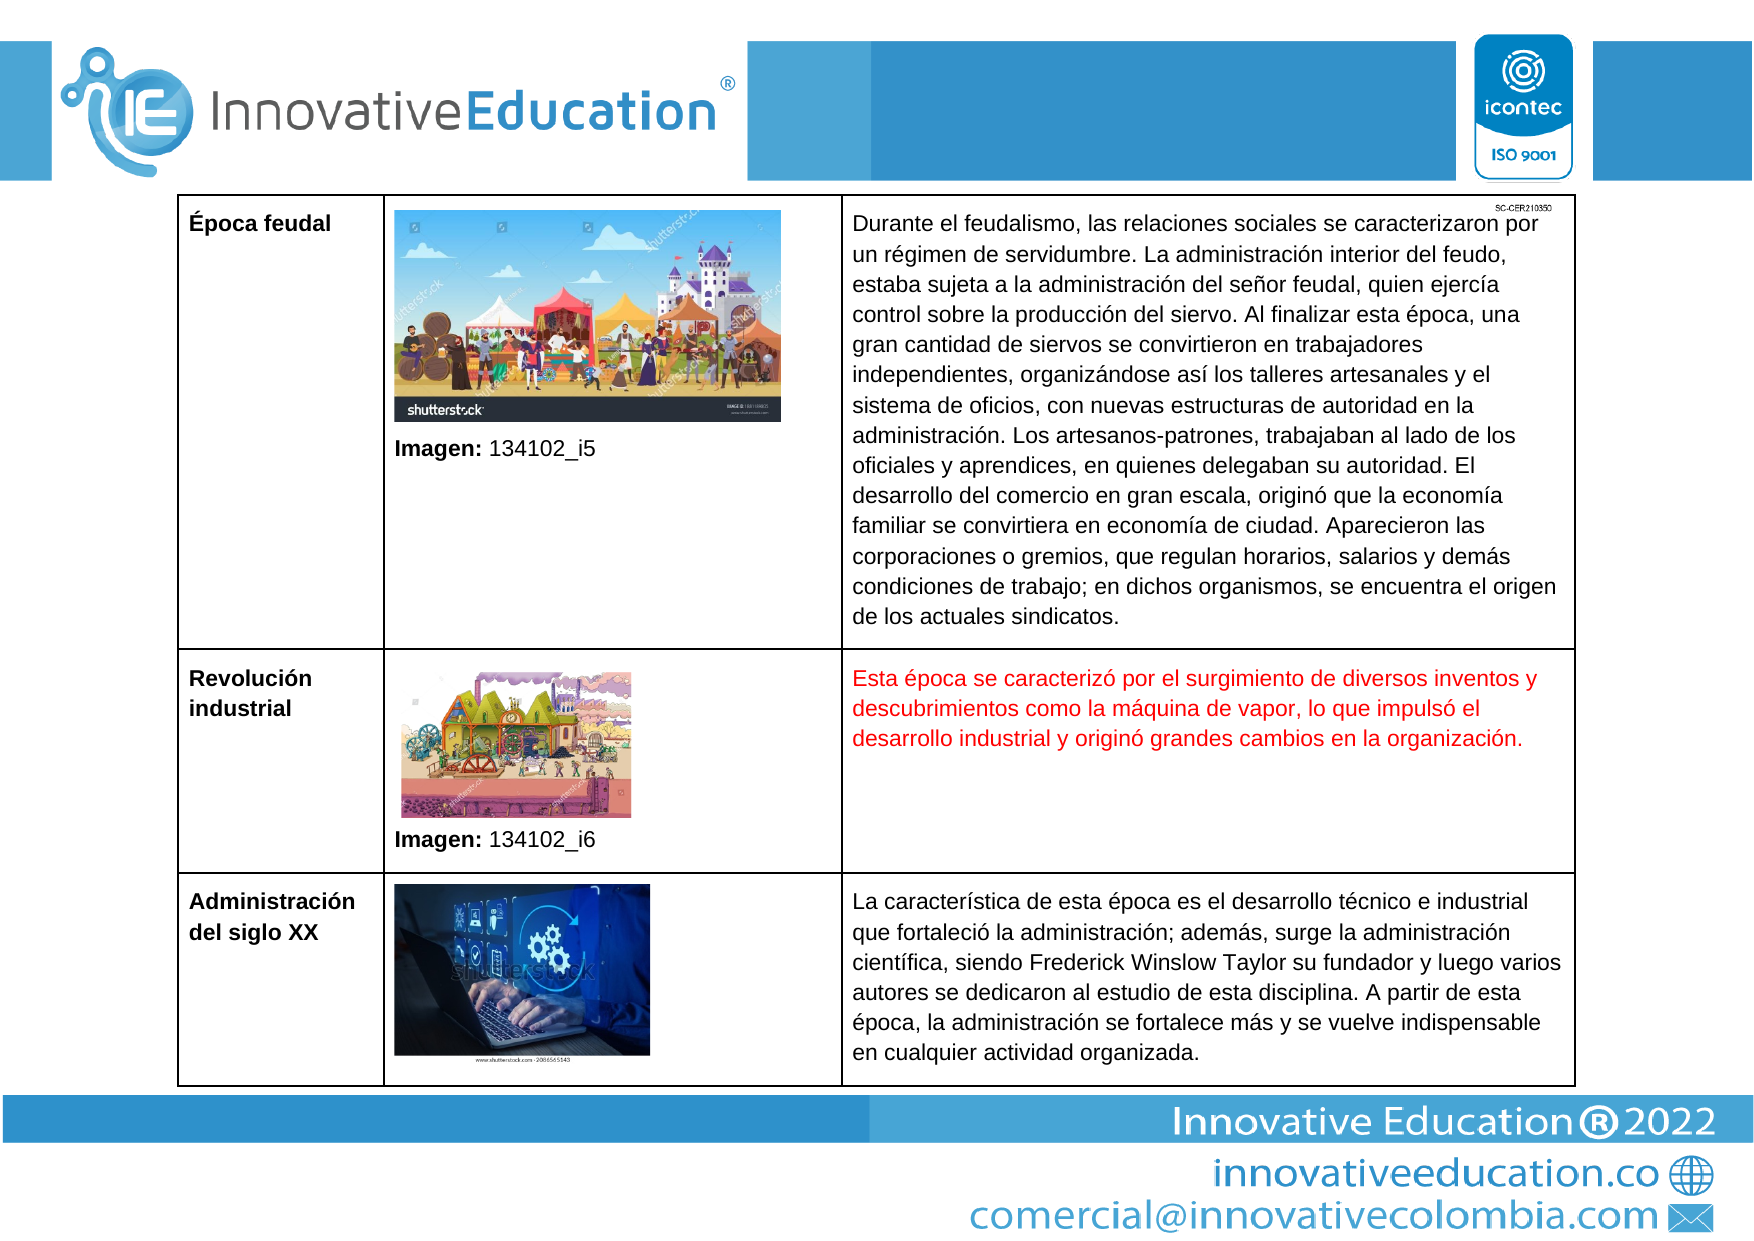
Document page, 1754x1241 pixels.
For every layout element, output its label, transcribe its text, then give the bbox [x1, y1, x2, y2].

table_cell Administración del siglo XX [179, 874, 383, 1084]
table_cell Época feudal [179, 196, 383, 648]
picture [394, 665, 632, 818]
table_cell Durante el feudalismo, las relaciones sociales se caracterizaron por un régimen de servidumbre. La administración interior del feudo, estaba sujeta a la administración del señor feudal, quien ejercía control sobre la producción del siervo. Al finalizar esta época, una gran cantidad de siervos se convirtieron en trabajadores independientes, organizándose así los talleres artesanales y el sistema de oficios, con nuevas estructuras de autoridad en la administración. Los artesanos-patrones, trabajaban al lado de los oficiales y aprendices, en quienes delegaban su autoridad. El desarrollo del comercio en gran escala, originó que la economía familiar se convirtiera en economía de ciudad. Aparecieron las corporaciones o gremios, que regulan horarios, salarios y demás condiciones de trabajo; en dichos organismos, se encuentra el origen de los actuales sindicatos. [843, 196, 1574, 648]
picture [1593, 28, 1752, 194]
picture [394, 884, 650, 1064]
picture [394, 210, 781, 422]
table_cell Imagen: 134102_i7 [385, 874, 841, 1084]
picture [1471, 32, 1576, 194]
picture [0, 28, 1456, 194]
table_cell Imagen: 134102_i6 [385, 650, 841, 872]
table_cell Imagen: 134102_i5 [385, 196, 841, 648]
picture [2, 1093, 1754, 1239]
table_cell Esta época se caracterizó por el surgimiento de diversos inventos y descubrimientos como la máquina de vapor, lo que impulsó el desarrollo industrial y originó grandes cambios en la organización. [843, 650, 1574, 872]
table_cell Revolución industrial [179, 650, 383, 872]
